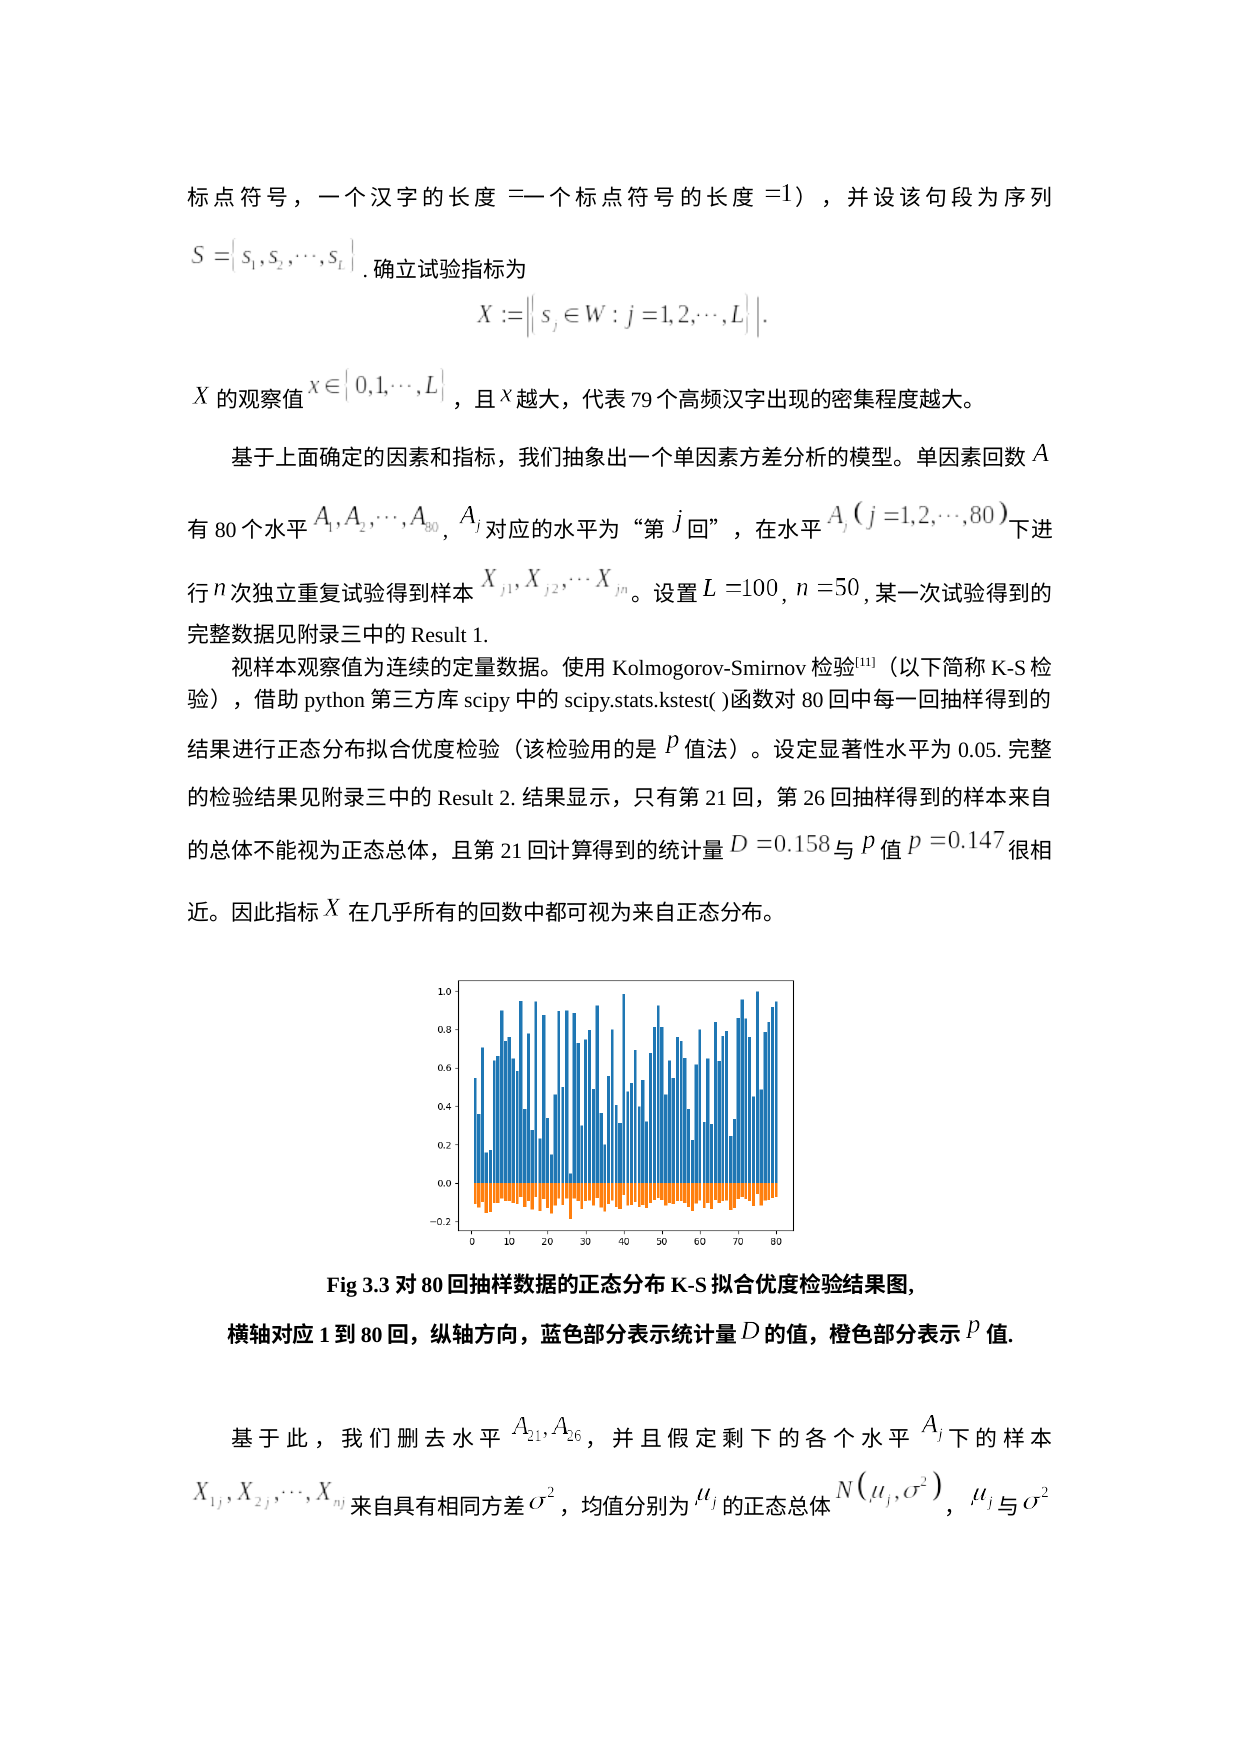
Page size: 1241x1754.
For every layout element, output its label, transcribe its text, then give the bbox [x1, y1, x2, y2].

text Fig 3.3 对80回抽样数据的正态分布K-S拟合优度检验结果图, 横轴对应1到80回，纵轴方向，蓝色部分表示统计量的值，橙色部分表示值. [187, 1267, 1053, 1364]
picture [404, 942, 836, 1266]
text 视样本观察值为连续的定量数据。使用Kolmogorov-Smirnov检验[11]（以下简称K-S检验），借助python第三方库scipy中的scipy.stats.kstest( )函数对80回中每一回抽样得到的结果进行正态分布拟合优度检验（该检验用的是值法）。设定显著性水平为0.05. 完整的检验结果见附录三中的Result 2. 结果显示，只有第21回，第26回抽样得到的样本来自的总体不能视为正态总体，且第21回计算得到的统计量与值很相近。因此指标在几乎所有的回数中都可视为来自正态分布。 [187, 649, 1053, 942]
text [187, 162, 1053, 292]
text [187, 1397, 1053, 1527]
text 的观察值，且越大，代表79个高频汉字出现的密集程度越大。 [187, 357, 1053, 422]
text 基于上面确定的因素和指标，我们抽象出一个单因素方差分析的模型。单因素回数有80个水平, 对应的水平为“第回”，在水平下进行次独立重复试验得到样本。设置, , 某一次试验得到的完整数据见附录三中的Result 1. [187, 422, 1053, 649]
